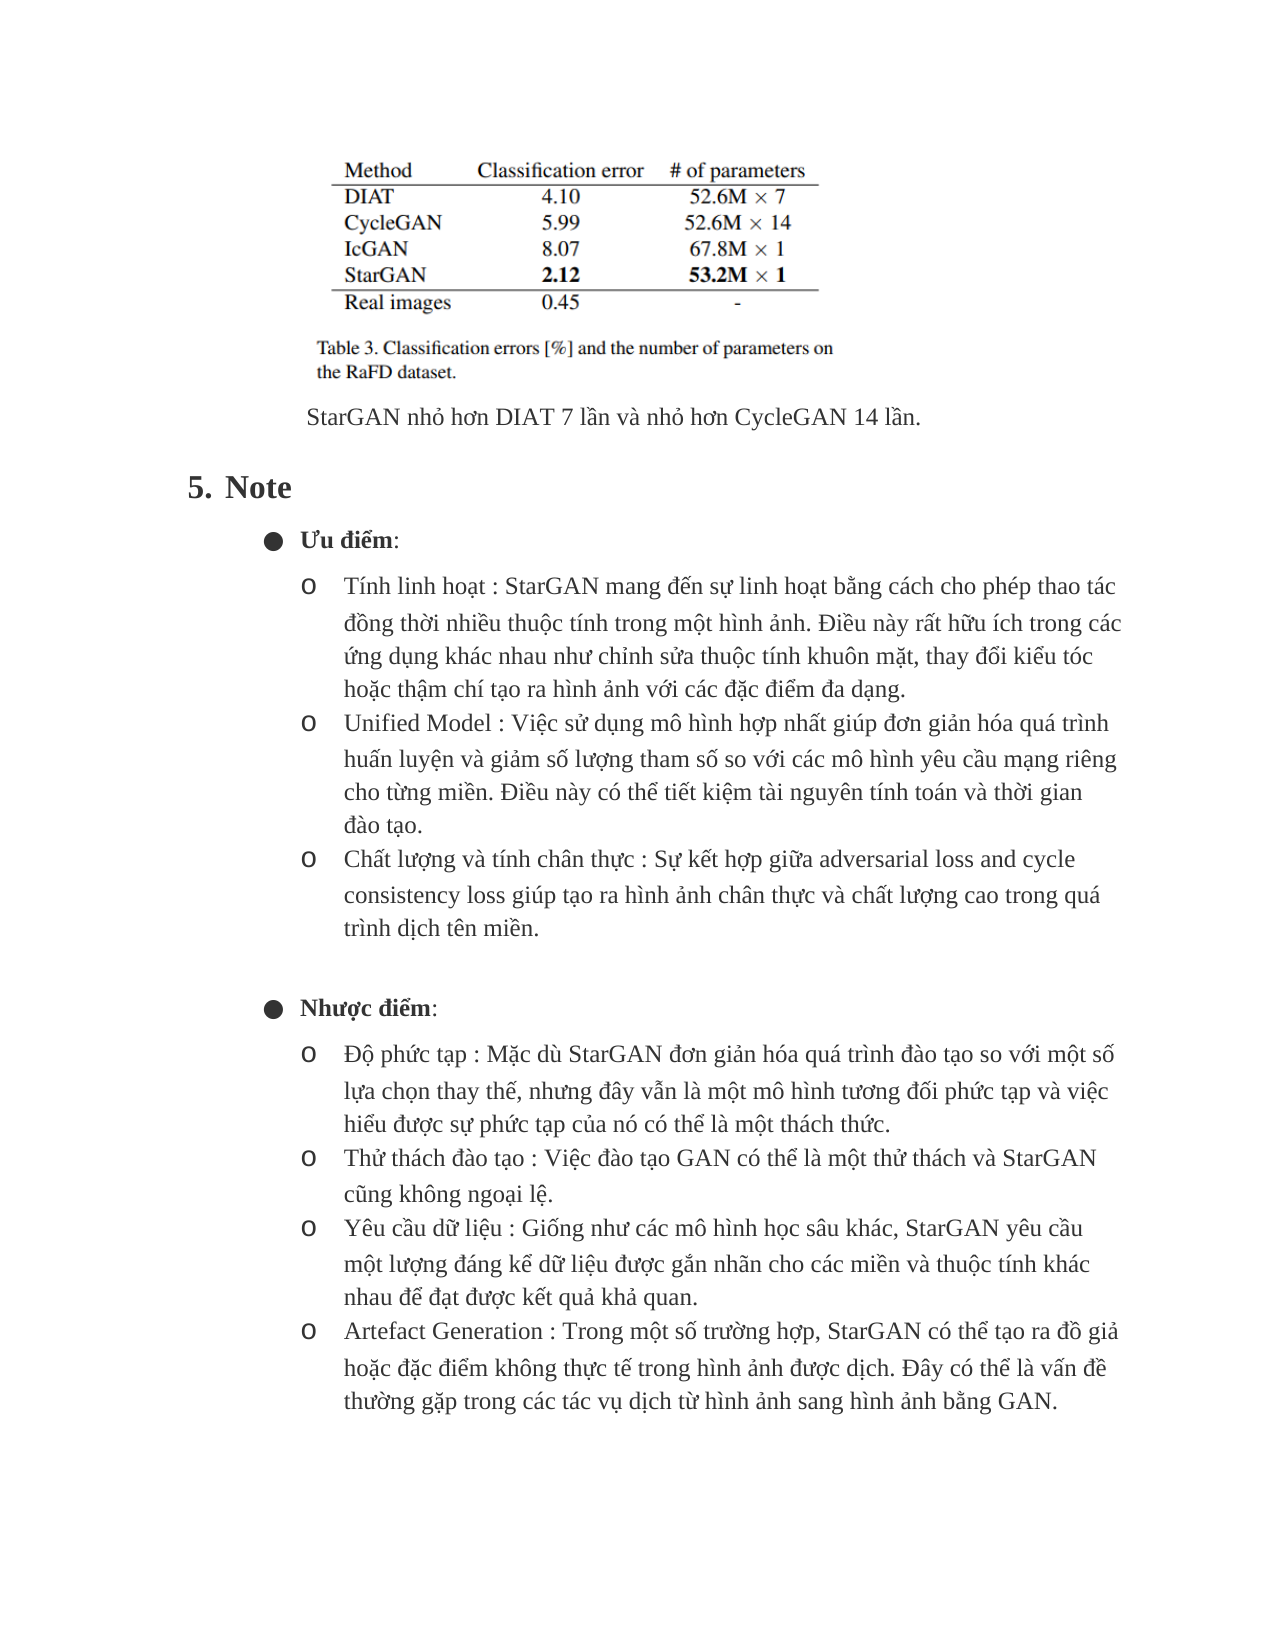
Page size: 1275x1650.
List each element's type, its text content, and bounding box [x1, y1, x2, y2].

list Artefact Generation : Trong một số trường hợp, StarGAN có thể tạo ra đồ giả hoặc đặc điểm không thực tế trong hình ảnh được dịch. Đây có thể là vấn đề thường gặp trong các tác vụ dịch từ hình ảnh sang hình ảnh bằng GAN. [300, 1315, 1125, 1414]
list Thử thách đào tạo : Việc đào tạo GAN có thể là một thử thách và StarGAN cũng không ngoại lệ. [300, 1142, 1125, 1208]
picture [306, 150, 848, 396]
list Note [187, 468, 1125, 506]
list Nhược điểm: [262, 979, 1125, 1031]
list Tính linh hoạt : StarGAN mang đến sự linh hoạt bằng cách cho phép thao tác đồng thời nhiều thuộc tính trong một hình ảnh. Điều này rất hữu ích trong các ứng dụng khác nhau như chỉnh sửa thuộc tính khuôn mặt, thay đổi kiểu tóc hoặc thậm chí tạo ra hình ảnh với các đặc điểm đa dạng. [300, 571, 1125, 703]
list Yêu cầu dữ liệu : Giống như các mô hình học sâu khác, StarGAN yêu cầu một lượng đáng kể dữ liệu được gắn nhãn cho các miền và thuộc tính khác nhau để đạt được kết quả khả quan. [300, 1212, 1125, 1311]
list Độ phức tạp : Mặc dù StarGAN đơn giản hóa quá trình đào tạo so với một số lựa chọn thay thế, nhưng đây vẫn là một mô hình tương đối phức tạp và việc hiểu được sự phức tạp của nó có thể là một thách thức. [300, 1038, 1125, 1137]
list Unified Model : Việc sử dụng mô hình hợp nhất giúp đơn giản hóa quá trình huấn luyện và giảm số lượng tham số so với các mô hình yêu cầu mạng riêng cho từng miền. Điều này có thể tiết kiệm tài nguyên tính toán và thời gian đào tạo. [300, 707, 1125, 839]
list Chất lượng và tính chân thực : Sự kết hợp giữa adversarial loss and cycle consistency loss giúp tạo ra hình ảnh chân thực và chất lượng cao trong quá trình dịch tên miền. [300, 843, 1125, 942]
text StarGAN nhỏ hơn DIAT 7 lần và nhỏ hơn CycleGAN 14 lần. [306, 402, 1125, 430]
list Ưu điểm: [262, 512, 1125, 563]
